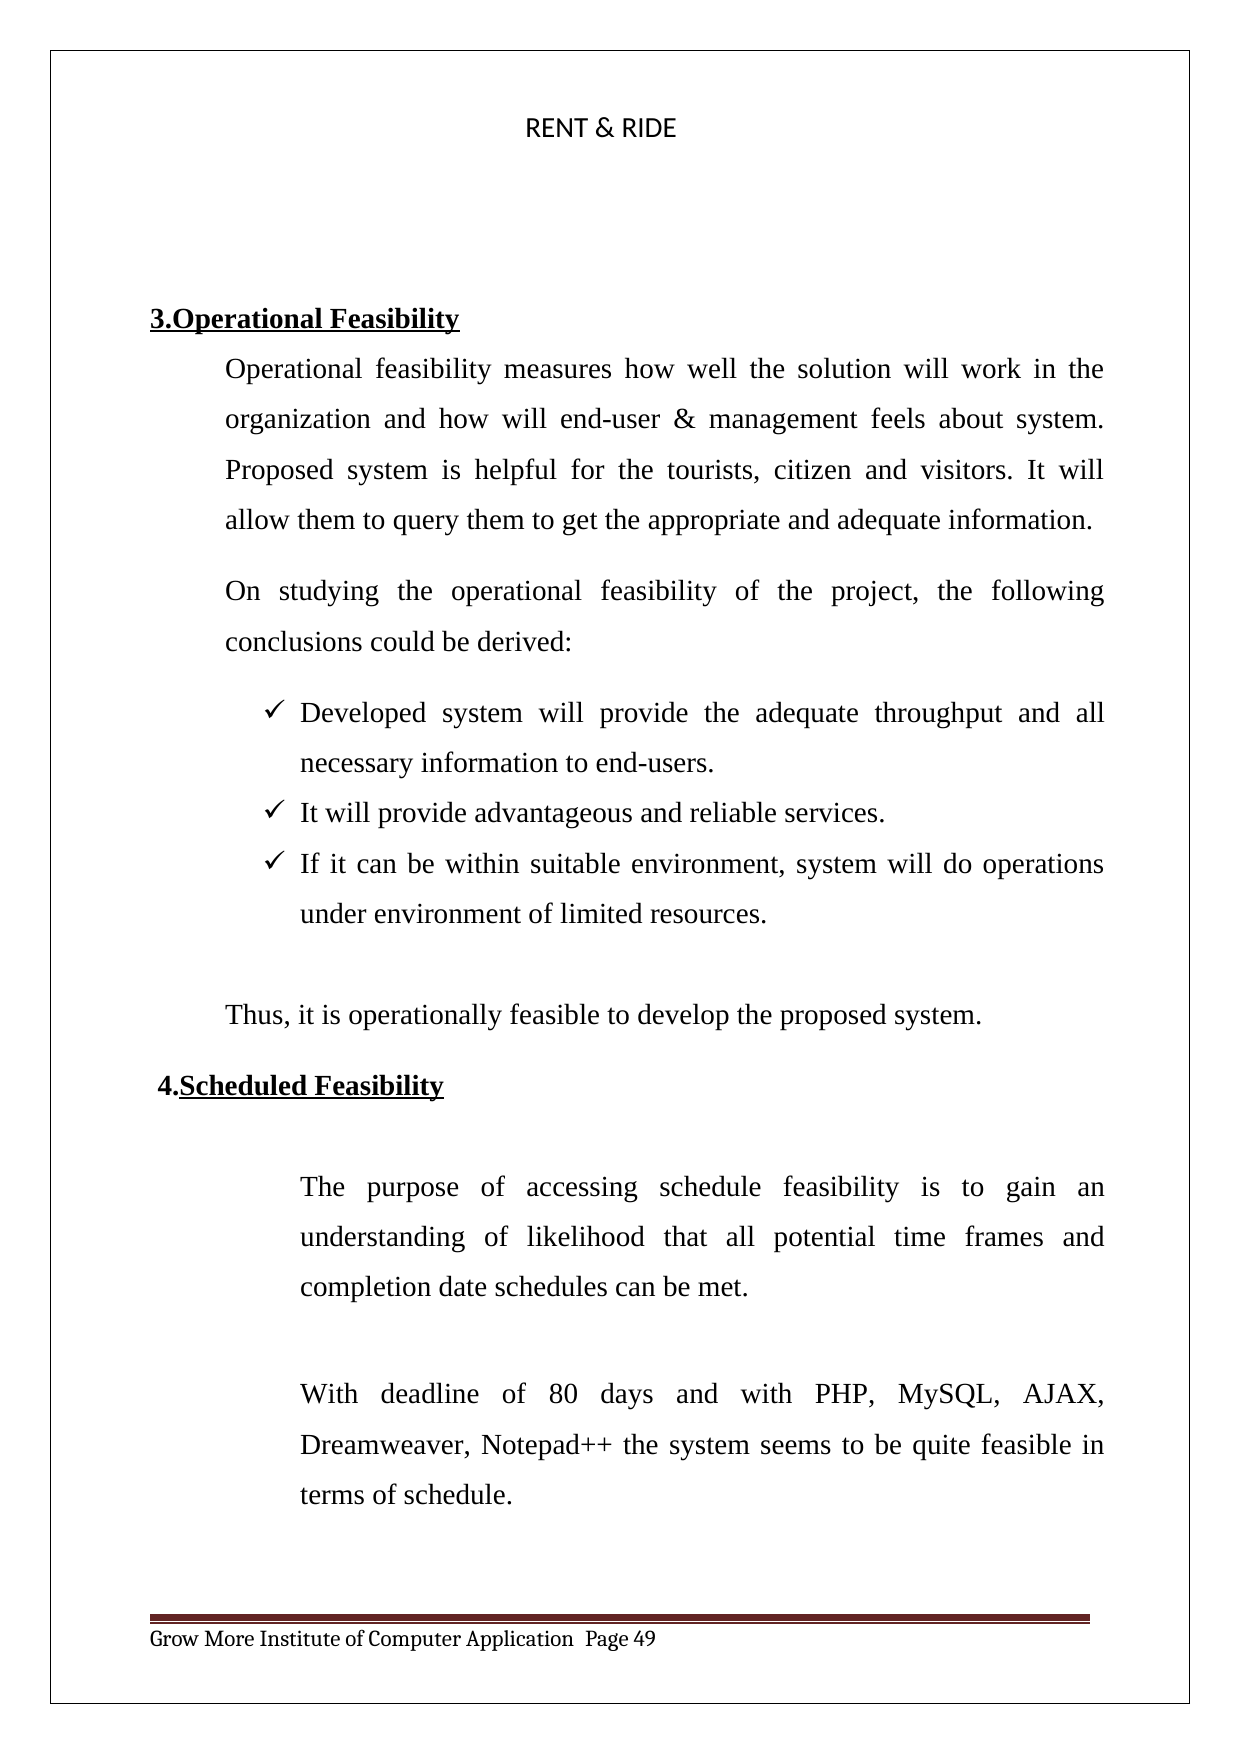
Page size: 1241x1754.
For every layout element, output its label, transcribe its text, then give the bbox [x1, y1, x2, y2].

text 4.Scheduled Feasibility [150, 1068, 1105, 1102]
text Operational feasibility measures how well the solution will work in the organization and how will end-user & management feels about system. Proposed system is helpful for the tourists, citizen and visitors. It will allow them to query them to get the appropriate and adequate information. [225, 351, 1105, 536]
text Thus, it is operationally feasible to develop the proposed system. [150, 997, 1105, 1031]
list With deadline of 80 days and with PHP, MySQL, AJAX, Dreamweaver, Notepad++ the system seems to be quite feasible in terms of schedule. [300, 1377, 1105, 1511]
text The purpose of accessing schedule feasibility is to gain an understanding of likelihood that all potential time frames and completion date schedules can be met. [300, 1169, 1105, 1303]
text On studying the operational feasibility of the project, the following conclusions could be derived: [225, 573, 1105, 657]
text 3.Operational Feasibility [150, 301, 1105, 334]
list Developed system will provide the adequate throughput and all necessary information to end-users. [262, 695, 1105, 779]
list If it can be within suitable environment, system will do operations under environment of limited resources. [262, 846, 1105, 930]
list It will provide advantageous and reliable services. [262, 796, 1105, 829]
